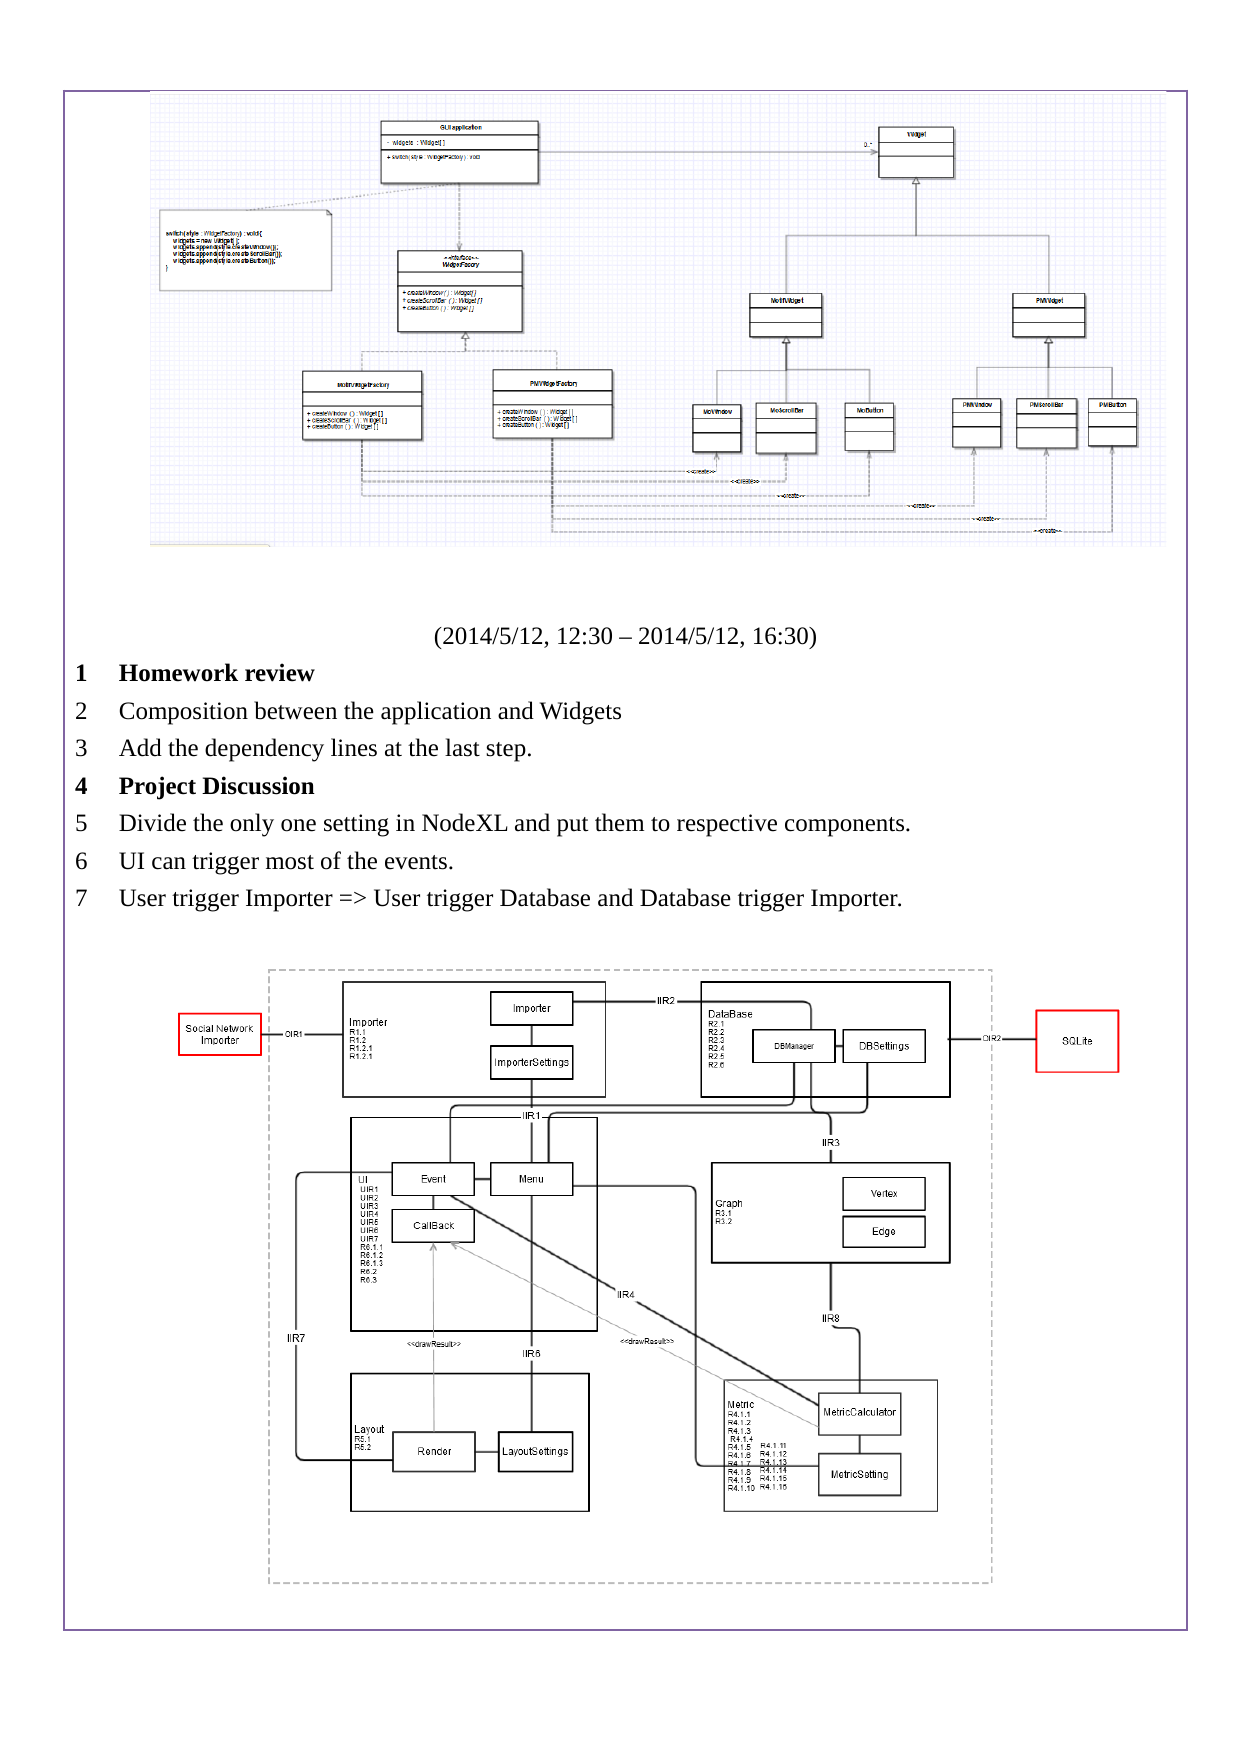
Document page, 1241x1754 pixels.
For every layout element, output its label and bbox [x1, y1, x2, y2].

picture [150, 91, 1167, 547]
picture [155, 954, 1134, 1599]
table_cell [65, 92, 1186, 1629]
